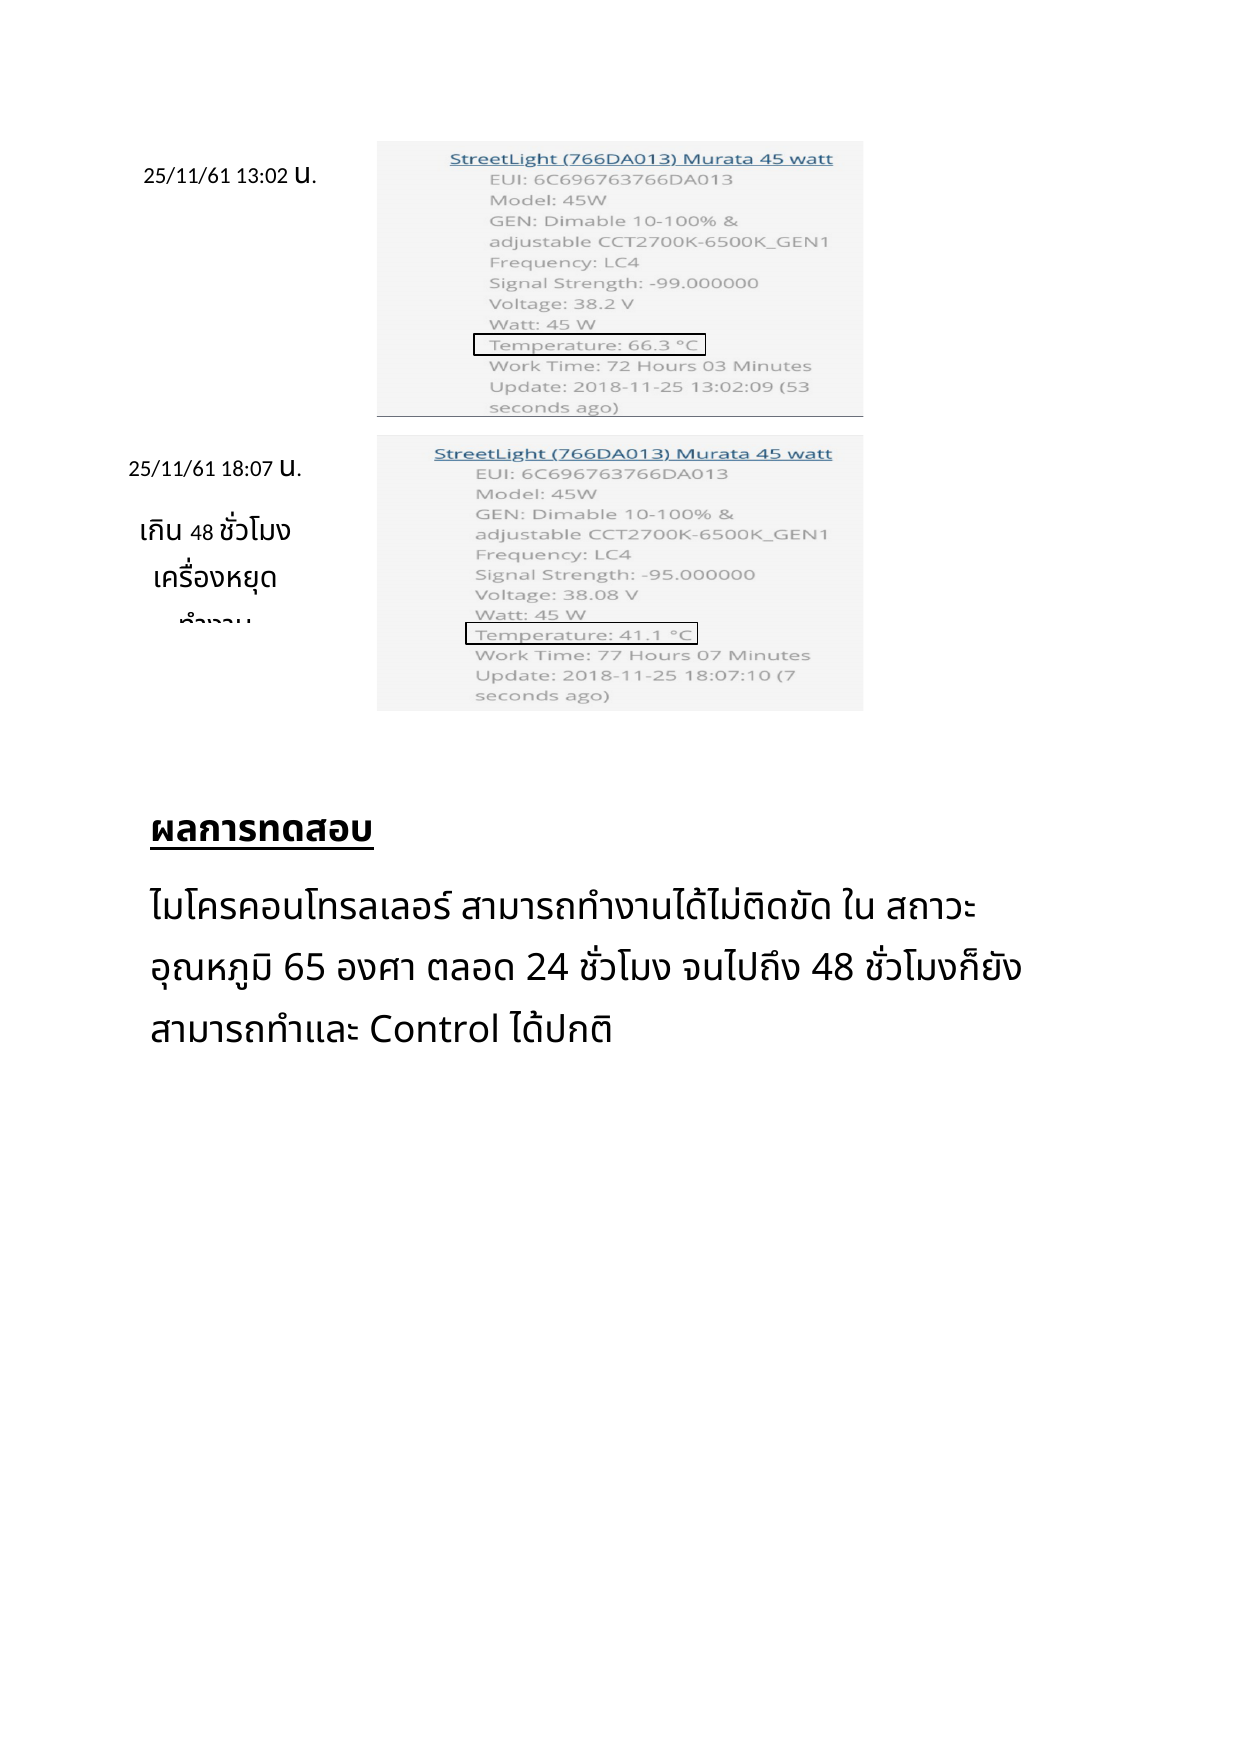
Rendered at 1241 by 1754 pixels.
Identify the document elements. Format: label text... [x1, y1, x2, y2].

picture [376, 435, 864, 711]
text ผลการทดสอบ [150, 802, 1090, 858]
picture [376, 141, 864, 417]
text ไมโครคอนโทรลเลอร์ สามารถทำงานได้ไม่ติดขัด ใน สถาวะอุณหภูมิ 65 องศา ตลอด 24 ชั่วโมง จนไปถึง 48 ชั่วโมงก็ยังสามารถทำและ Control ได้ปกติ [150, 879, 1090, 1059]
